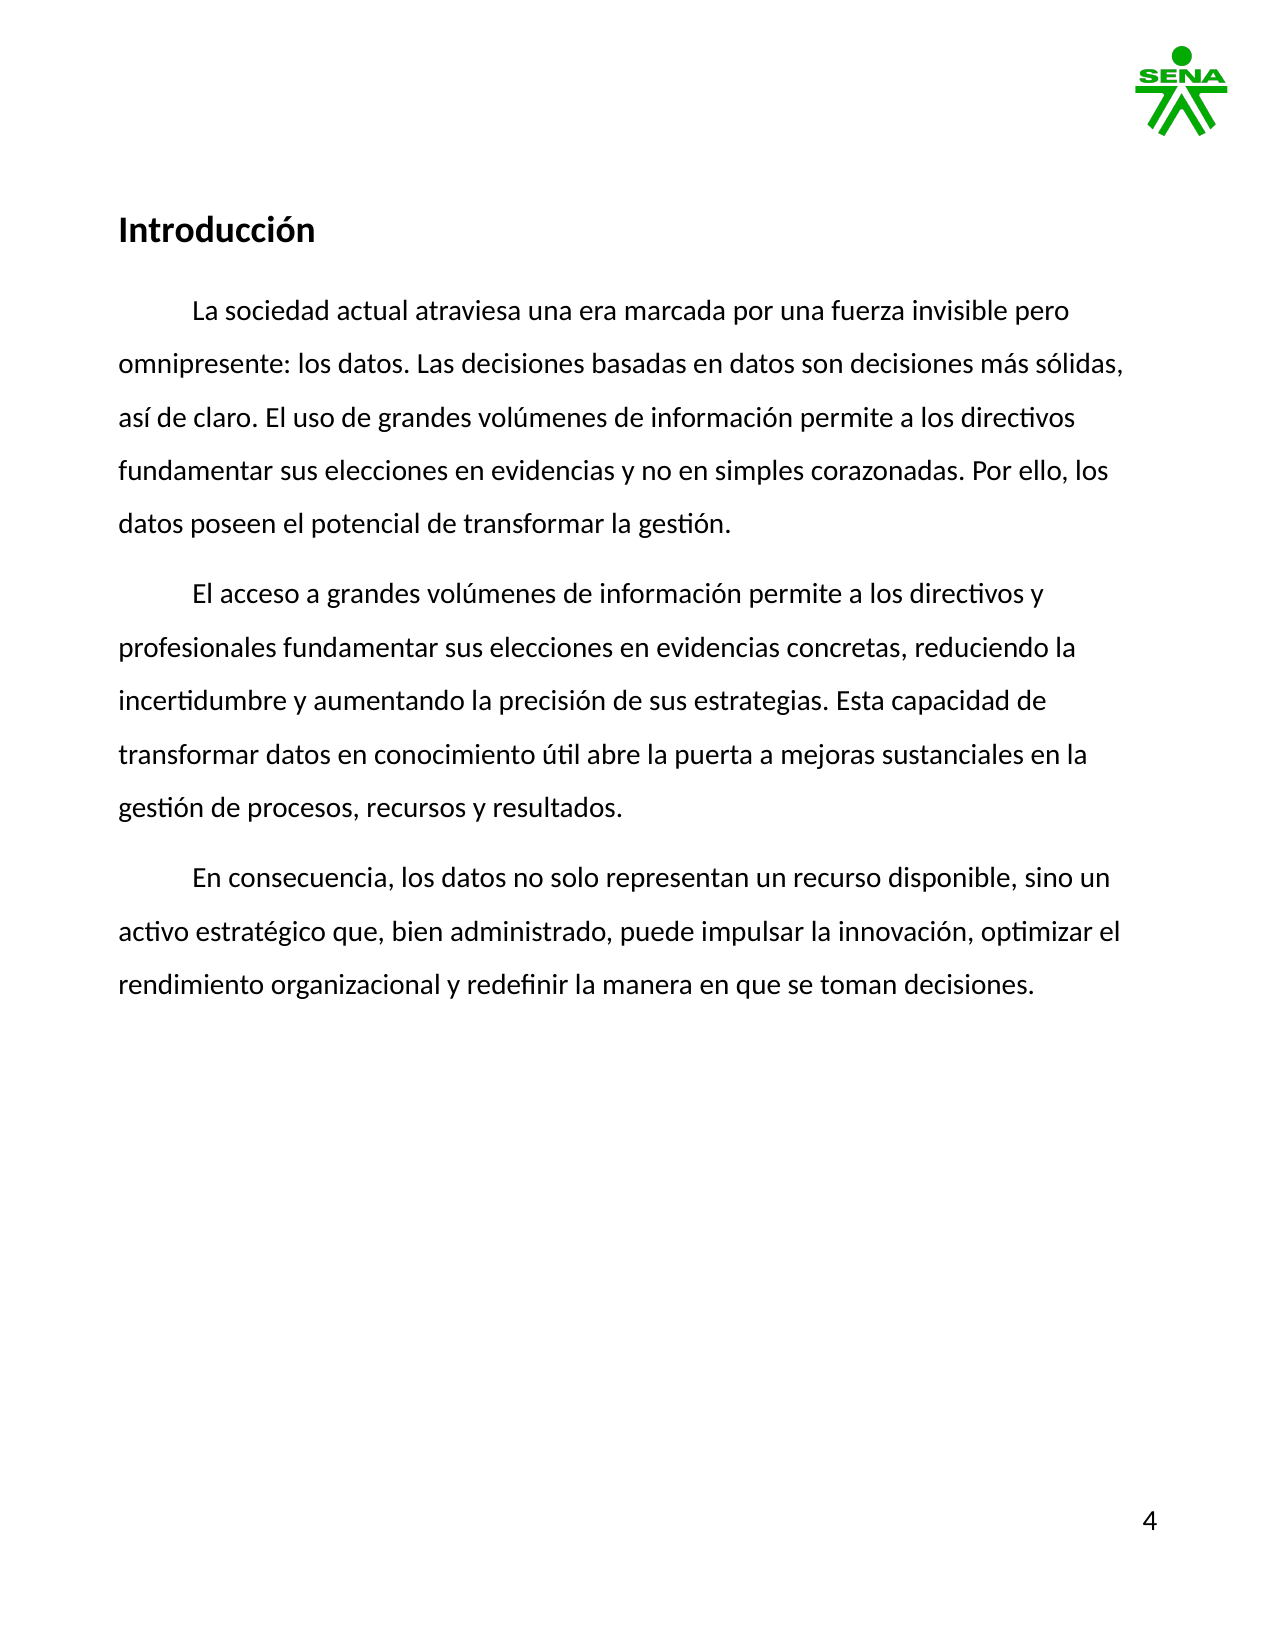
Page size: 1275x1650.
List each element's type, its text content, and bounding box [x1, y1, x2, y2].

text Introducción [118, 206, 1157, 252]
picture [1135, 46, 1228, 136]
text El acceso a grandes volúmenes de información permite a los directivos y profesionales fundamentar sus elecciones en evidencias concretas, reduciendo la incertidumbre y aumentando la precisión de sus estrategias. Esta capacidad de transformar datos en conocimiento útil abre la puerta a mejoras sustanciales en la gestión de procesos, recursos y resultados. [118, 576, 1157, 825]
text La sociedad actual atraviesa una era marcada por una fuerza invisible pero omnipresente: los datos. Las decisiones basadas en datos son decisiones más sólidas, así de claro. El uso de grandes volúmenes de información permite a los directivos fundamentar sus elecciones en evidencias y no en simples corazonadas. Por ello, los datos poseen el potencial de transformar la gestión. [118, 292, 1157, 541]
text En consecuencia, los datos no solo representan un recurso disponible, sino un activo estratégico que, bien administrado, puede impulsar la innovación, optimizar el rendimiento organizacional y redefinir la manera en que se toman decisiones. [118, 859, 1157, 1002]
